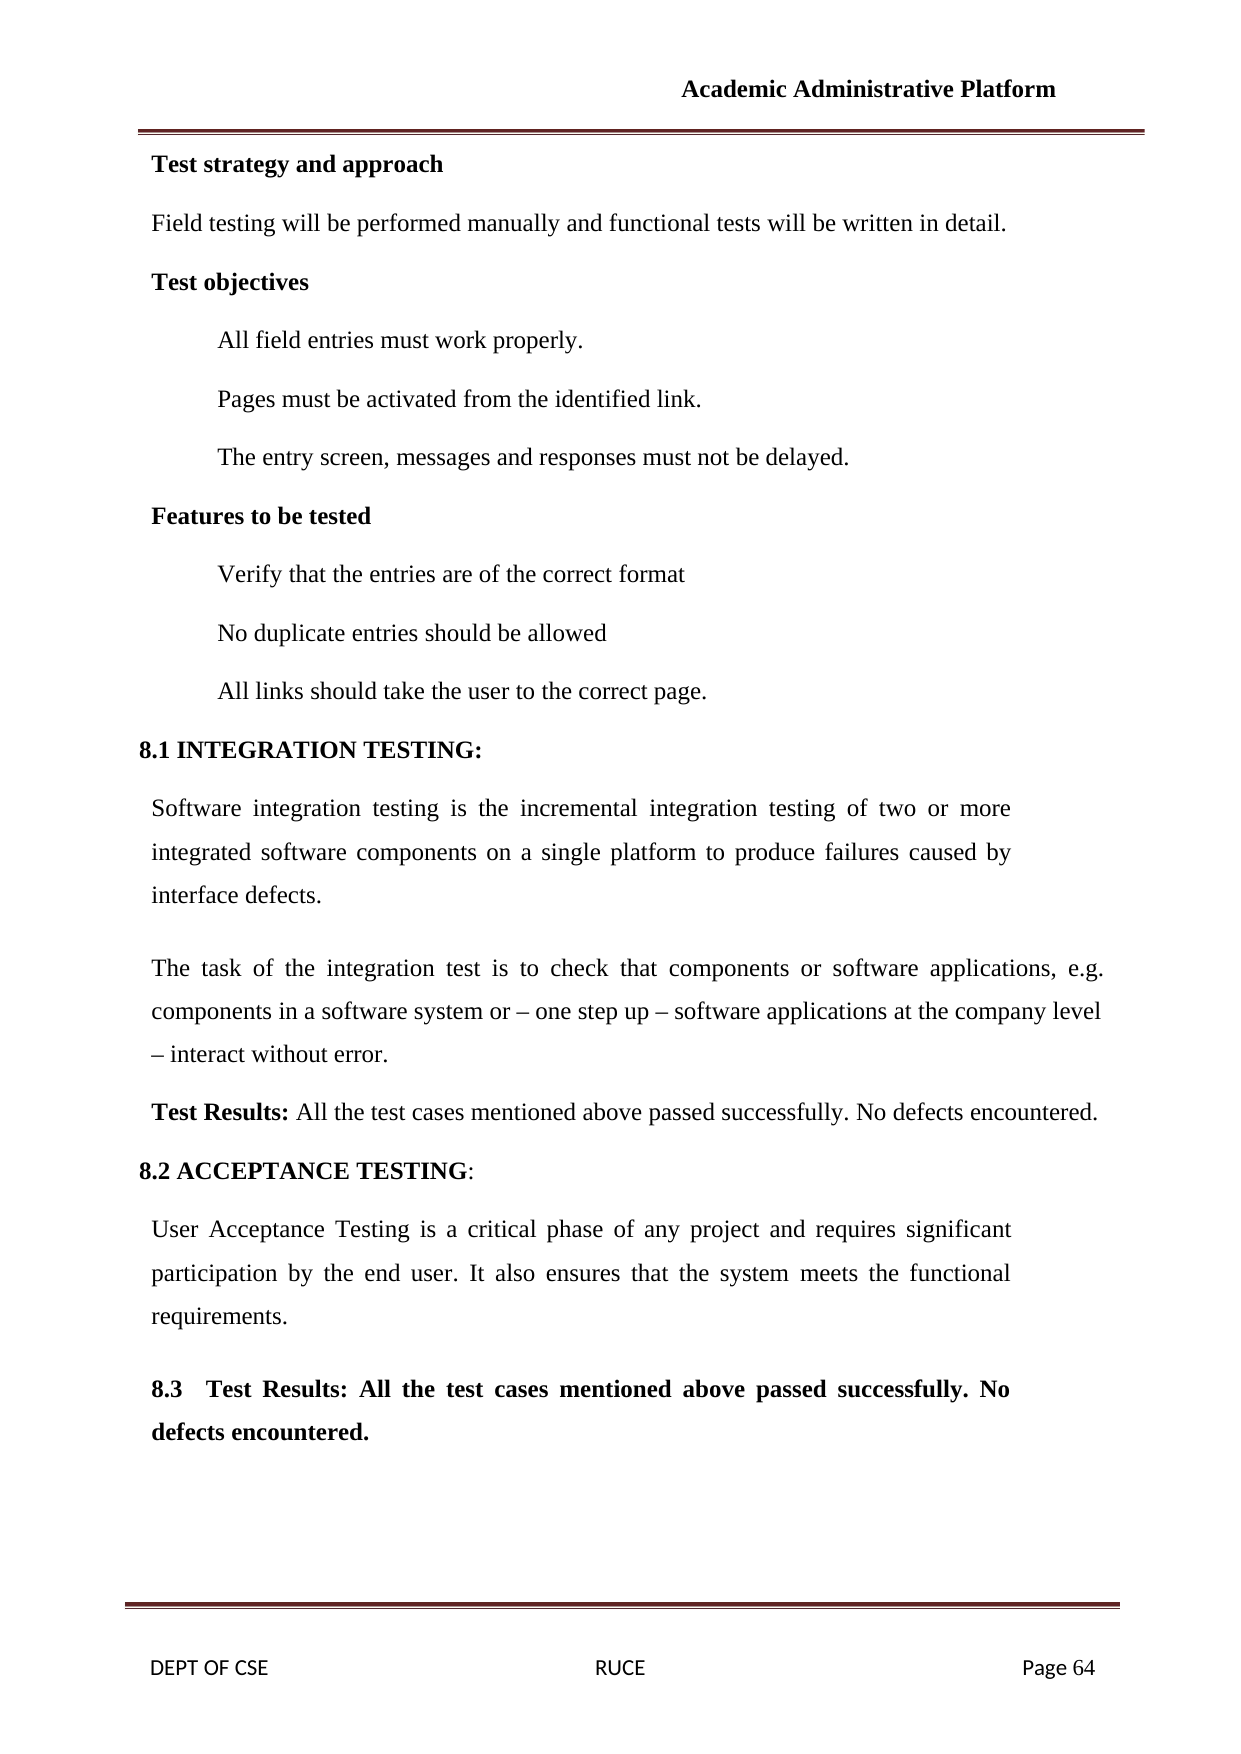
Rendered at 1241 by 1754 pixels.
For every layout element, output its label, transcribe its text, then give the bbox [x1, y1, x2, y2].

text  All links should take the user to the correct page. [189, 676, 1104, 705]
subtitle ACCEPTANCE TESTING: [139, 1156, 1104, 1185]
picture [136, 129, 1145, 136]
subtitle INTEGRATION TESTING: [139, 735, 1104, 764]
subtitle Test Results: All the test cases mentioned above passed successfully. No defects encountered. [151, 1374, 1011, 1446]
text  All field entries must work properly. [189, 325, 1104, 354]
text  The entry screen, messages and responses must not be delayed. [189, 442, 1104, 471]
text  Verify that the entries are of the correct format [189, 559, 1104, 588]
subtitle Features to be tested [151, 501, 1104, 529]
text Test Results: All the test cases mentioned above passed successfully. No defects encountered. [151, 1097, 1104, 1126]
picture [123, 1602, 1120, 1610]
subtitle Test strategy and approach [151, 149, 1104, 178]
subtitle Test objectives [151, 267, 1104, 295]
text The task of the integration test is to check that components or software applications, e.g. components in a software system or – one step up – software applications at the company level [151, 953, 1104, 1024]
text Software integration testing is the incremental integration testing of two or more integrated software components on a single platform to produce failures caused by interface defects. [151, 793, 1011, 908]
text  Pages must be activated from the identified link. [189, 384, 1104, 412]
text – interact without error. [151, 1039, 1104, 1068]
text User Acceptance Testing is a critical phase of any project and requires significant participation by the end user. It also ensures that the system meets the functional requirements. [151, 1214, 1011, 1329]
text  No duplicate entries should be allowed [189, 618, 1104, 647]
text Field testing will be performed manually and functional tests will be written in detail. [151, 208, 1104, 237]
